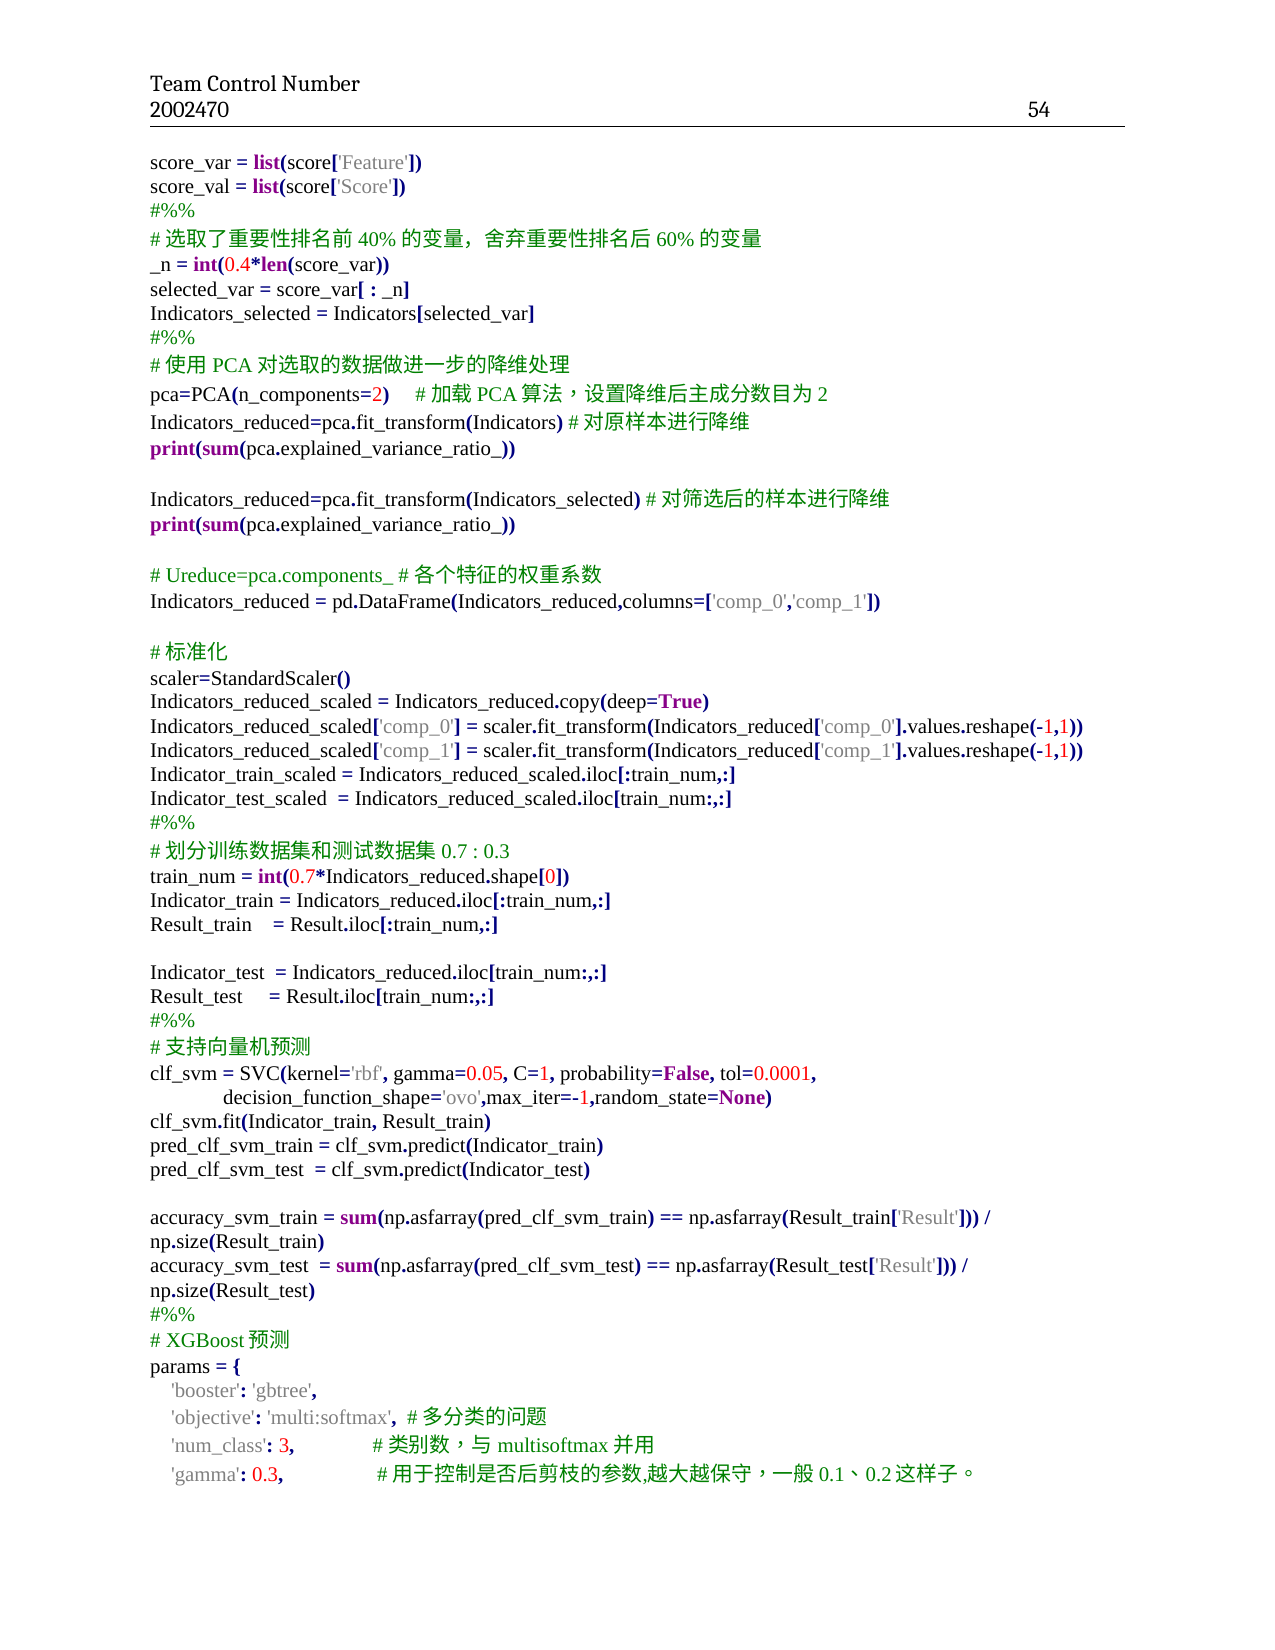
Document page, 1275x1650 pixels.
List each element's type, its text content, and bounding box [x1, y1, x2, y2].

text clf_svm = SVC(kernel='rbf', gamma=0.05, C=1, probability=False, tol=0.0001, [150, 1061, 1125, 1085]
text Indicators_reduced=pca.fit_transform(Indicators) # 对原样本进行降维 [150, 407, 1125, 436]
text Indicator_train_scaled = Indicators_reduced_scaled.iloc[:train_num,:] [150, 762, 1125, 786]
text 'num_class': 3, # 类别数，与 multisoftmax 并用 [150, 1431, 1125, 1459]
text Indicators_reduced_scaled = Indicators_reduced.copy(deep=True) [150, 689, 1125, 713]
text Indicator_test_scaled = Indicators_reduced_scaled.iloc[train_num:,:] [150, 786, 1125, 810]
text Indicator_train = Indicators_reduced.iloc[:train_num,:] [150, 888, 1125, 912]
text Indicators_reduced = pd.DataFrame(Indicators_reduced,columns=['comp_0','comp_1']) [150, 589, 1125, 613]
text Indicators_reduced_scaled['comp_0'] = scaler.fit_transform(Indicators_reduced['comp_0'].values.reshape(-1,1)) [150, 713, 1125, 738]
text #%% [150, 198, 1125, 222]
text # Ureduce=pca.components_ # 各个特征的权重系数 [150, 560, 1125, 589]
text accuracy_svm_train = sum(np.asfarray(pred_clf_svm_train) == np.asfarray(Result_train['Result'])) / np.size(Result_train) [150, 1205, 1125, 1253]
text Indicators_reduced_scaled['comp_1'] = scaler.fit_transform(Indicators_reduced['comp_1'].values.reshape(-1,1)) [150, 738, 1125, 762]
text 'booster': 'gbtree', [150, 1378, 1125, 1402]
text 'gamma': 0.3, # 用于控制是否后剪枝的参数,越大越保守，一般0.1、0.2这样子。 [150, 1459, 1125, 1487]
text # 使用 PCA 对选取的数据做进一步的降维处理 [150, 349, 1125, 379]
text Indicators_reduced=pca.fit_transform(Indicators_selected) # 对筛选后的样本进行降维 [150, 484, 1125, 512]
text clf_svm.fit(Indicator_train, Result_train) [150, 1109, 1125, 1133]
text decision_function_shape='ovo',max_iter=-1,random_state=None) [150, 1085, 1125, 1109]
text train_num = int(0.7*Indicators_reduced.shape[0]) [150, 864, 1125, 888]
text #%% [150, 810, 1125, 834]
text # XGBoost预测 [150, 1326, 1125, 1354]
text pred_clf_svm_train = clf_svm.predict(Indicator_train) [150, 1133, 1125, 1157]
text selected_var = score_var[ : _n] [150, 276, 1125, 301]
text # 标准化 [150, 637, 1125, 665]
text pca=PCA(n_components=2) # 加载PCA算法，设置降维后主成分数目为2 [150, 379, 1125, 407]
text score_val = list(score['Score']) [150, 174, 1125, 198]
text print(sum(pca.explained_variance_ratio_)) [150, 436, 1125, 460]
text #%% [150, 1302, 1125, 1326]
text Result_train = Result.iloc[:train_num,:] [150, 912, 1125, 936]
text # 支持向量机预测 [150, 1032, 1125, 1061]
text scaler=StandardScaler() [150, 665, 1125, 689]
text accuracy_svm_test = sum(np.asfarray(pred_clf_svm_test) == np.asfarray(Result_test['Result'])) / np.size(Result_test) [150, 1253, 1125, 1302]
text # 划分训练数据集和测试数据集 0.7 : 0.3 [150, 834, 1125, 864]
text params = { [150, 1354, 1125, 1378]
text Indicators_selected = Indicators[selected_var] [150, 301, 1125, 324]
text Result_test = Result.iloc[train_num:,:] [150, 984, 1125, 1008]
text #%% [150, 324, 1125, 349]
text 'objective': 'multi:softmax', # 多分类的问题 [150, 1402, 1125, 1431]
text Indicator_test = Indicators_reduced.iloc[train_num:,:] [150, 960, 1125, 984]
text #%% [150, 1008, 1125, 1032]
text # 选取了重要性排名前 40% 的变量，舍弃重要性排名后 60% 的变量 [150, 222, 1125, 252]
text pred_clf_svm_test = clf_svm.predict(Indicator_test) [150, 1157, 1125, 1181]
text score_var = list(score['Feature']) [150, 150, 1125, 174]
text print(sum(pca.explained_variance_ratio_)) [150, 512, 1125, 536]
text _n = int(0.4*len(score_var)) [150, 252, 1125, 276]
